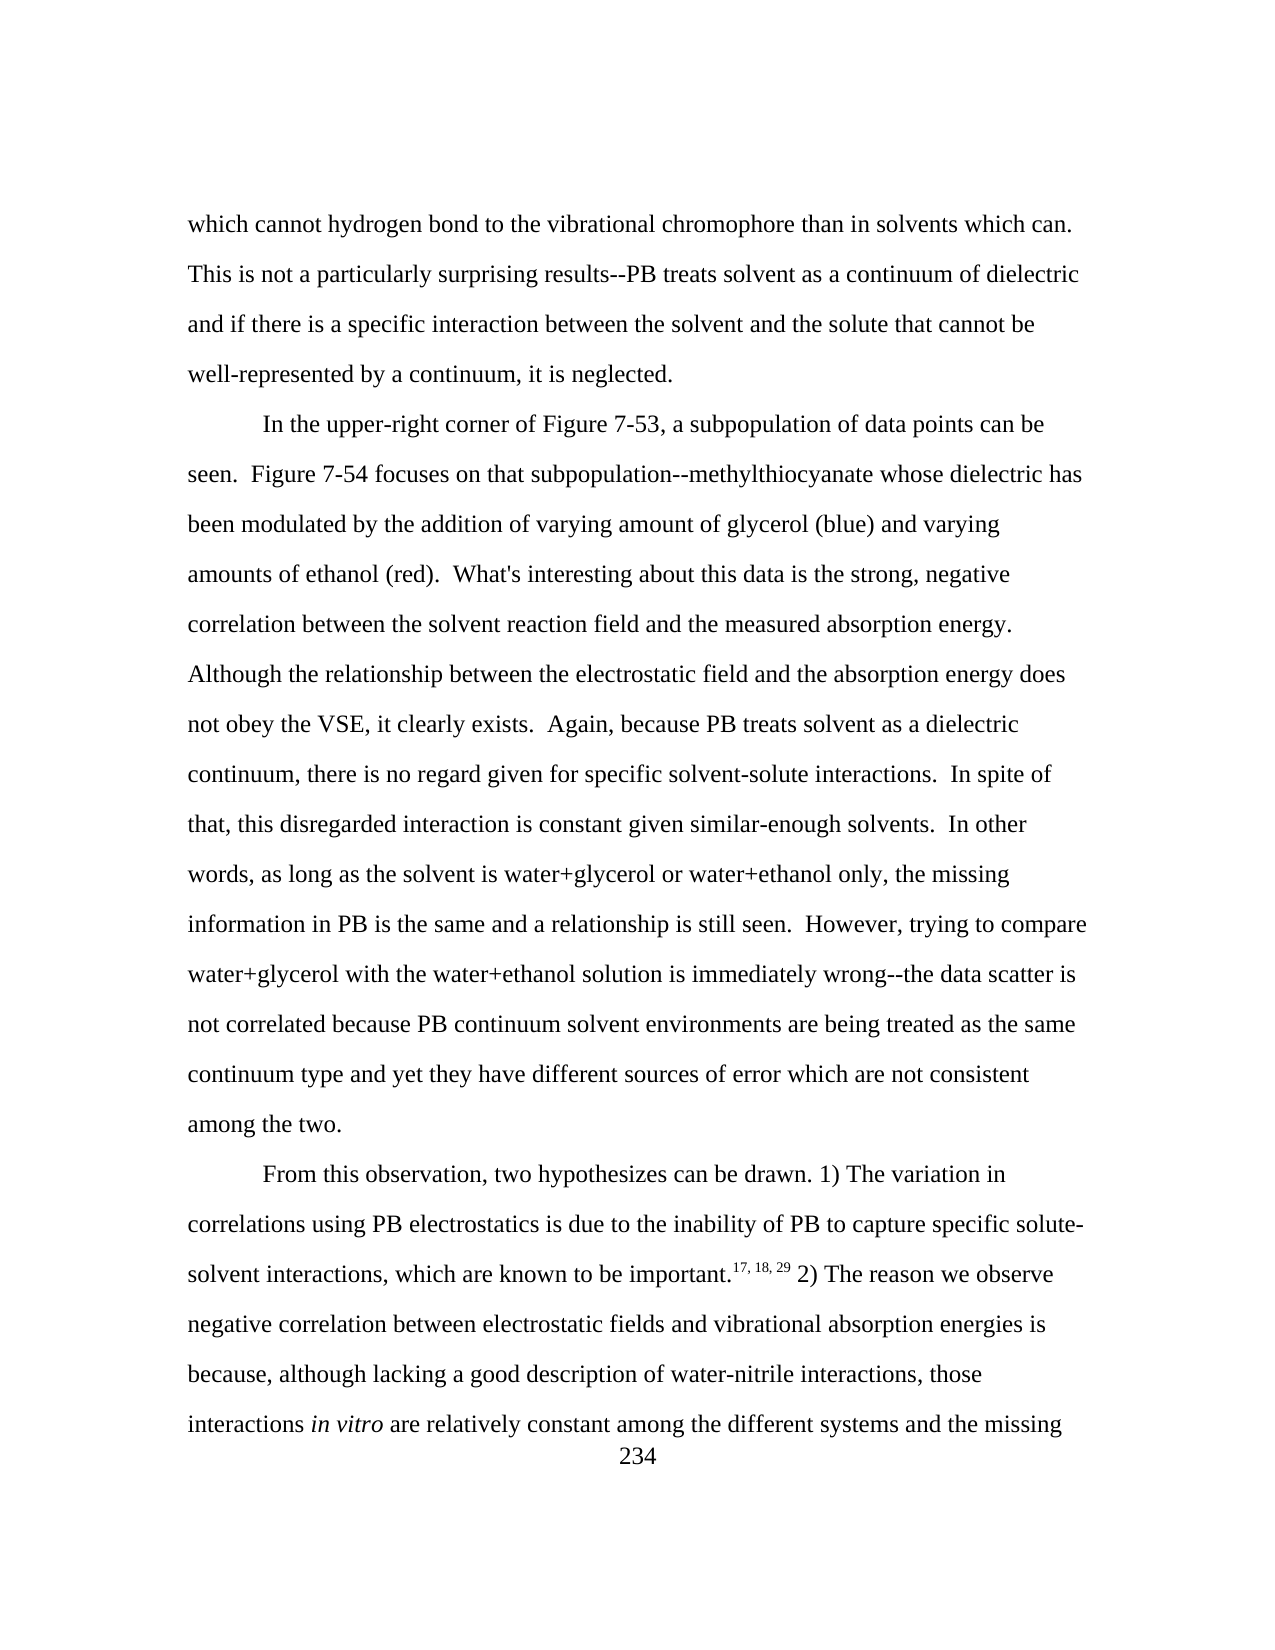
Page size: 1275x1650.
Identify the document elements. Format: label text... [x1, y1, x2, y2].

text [187, 1137, 1087, 1437]
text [187, 187, 1087, 387]
